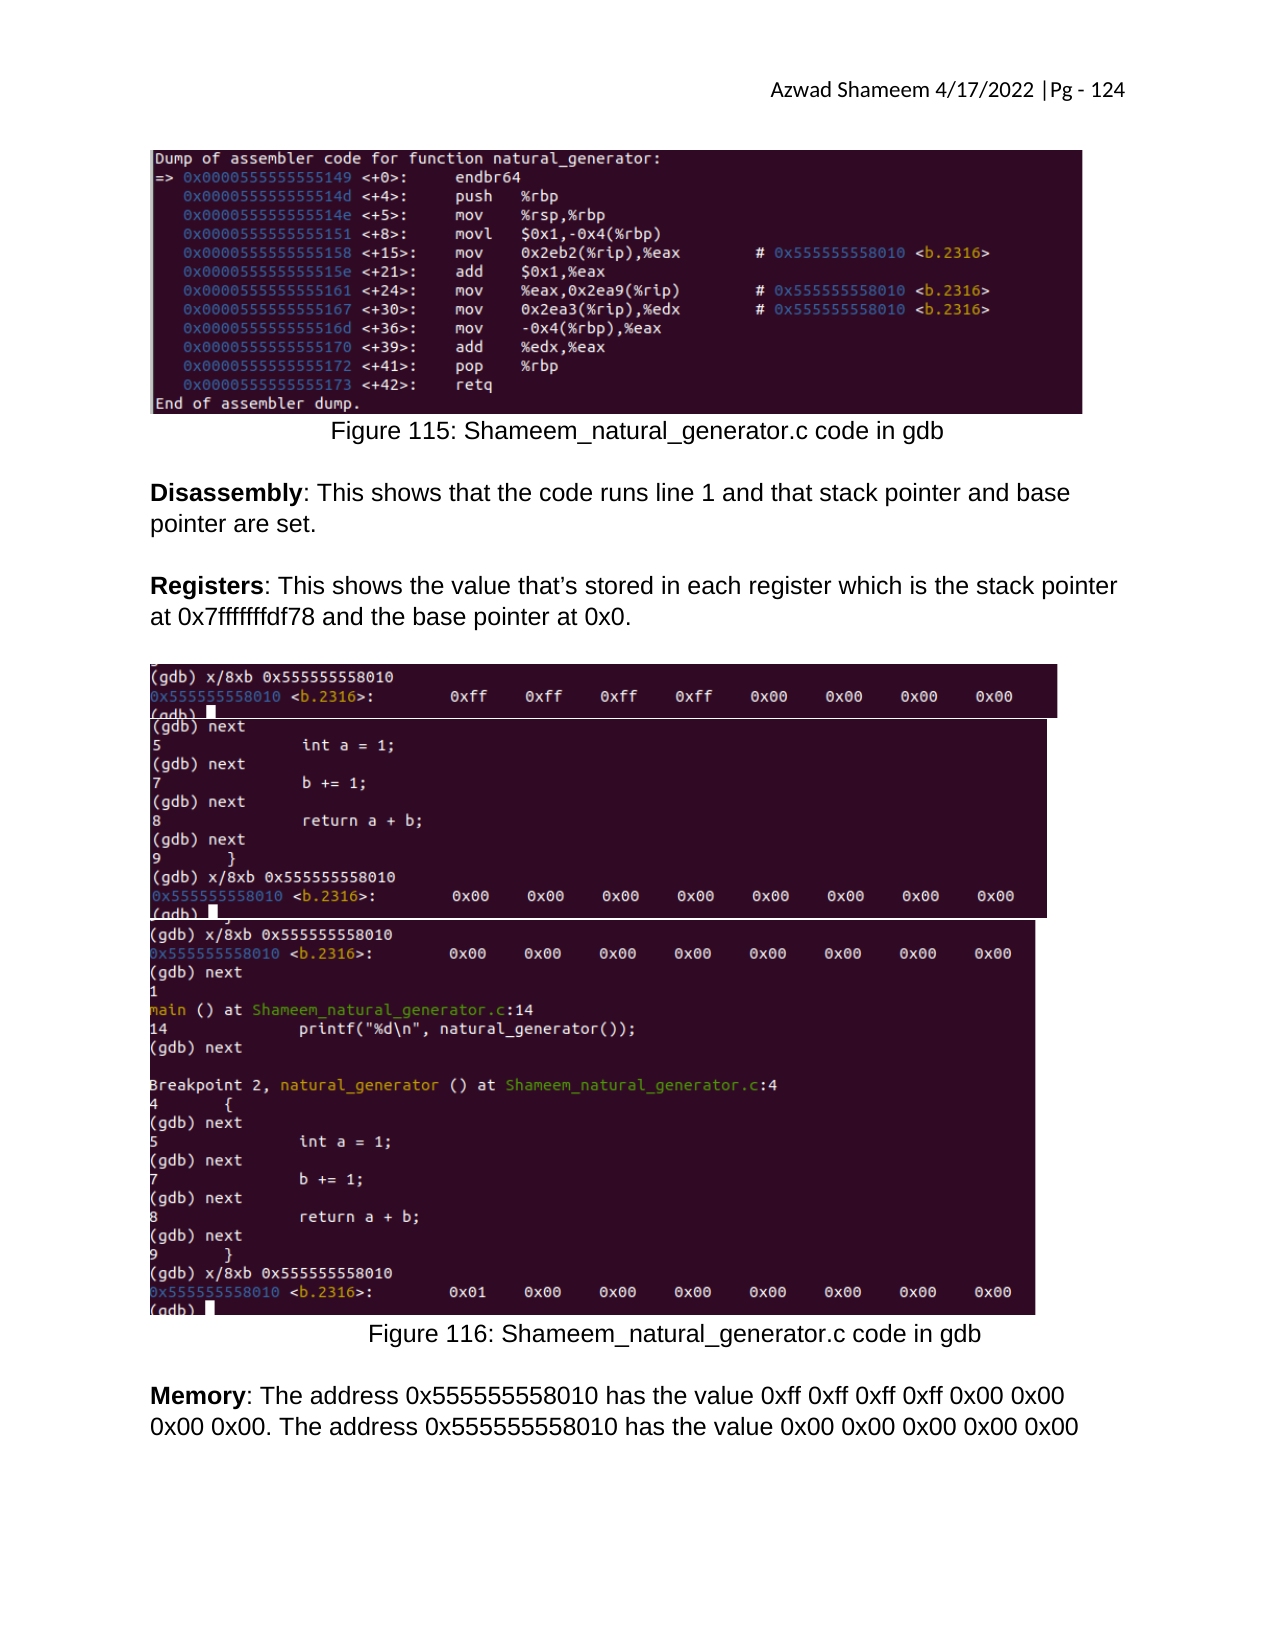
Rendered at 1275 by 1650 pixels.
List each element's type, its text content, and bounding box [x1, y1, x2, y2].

picture [150, 719, 1047, 918]
text Disassembly: This shows that the code runs line 1 and that stack pointer and base pointer are set. [150, 478, 1125, 538]
picture [150, 664, 1058, 718]
text Figure 115: Shameem_natural_generator.c code in gdb [150, 416, 1125, 444]
picture [150, 920, 1036, 1315]
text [150, 1381, 1125, 1441]
picture [150, 150, 1083, 414]
text Registers: This shows the value that’s stored in each register which is the stack pointer at 0x7fffffffdf78 and the base pointer at 0x0. [150, 571, 1125, 631]
